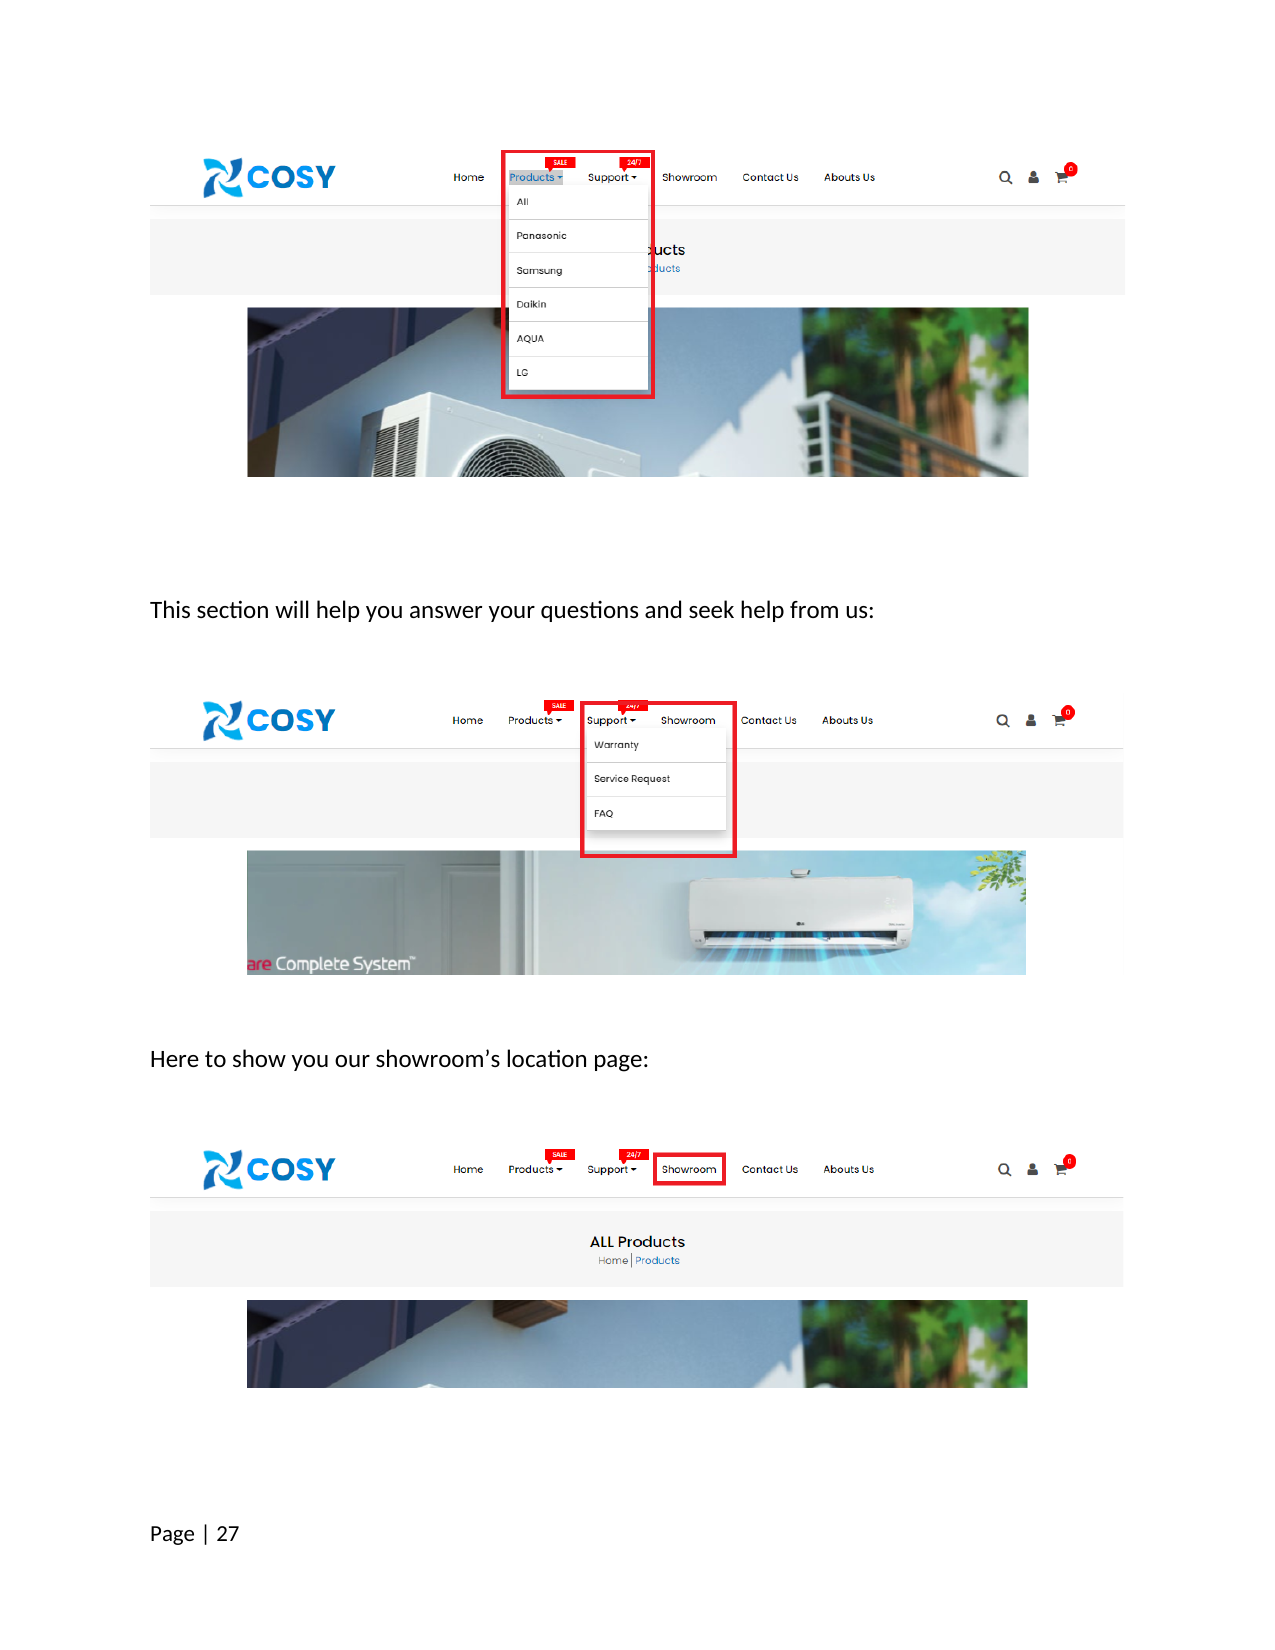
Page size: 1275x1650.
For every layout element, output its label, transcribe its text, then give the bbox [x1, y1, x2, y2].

picture [150, 693, 1124, 975]
picture [150, 150, 1125, 477]
text This section will help you answer your questions and seek help from us: [150, 594, 1125, 625]
text Here to show you our showroom’s location page: [150, 1043, 1125, 1074]
picture [150, 1142, 1124, 1388]
